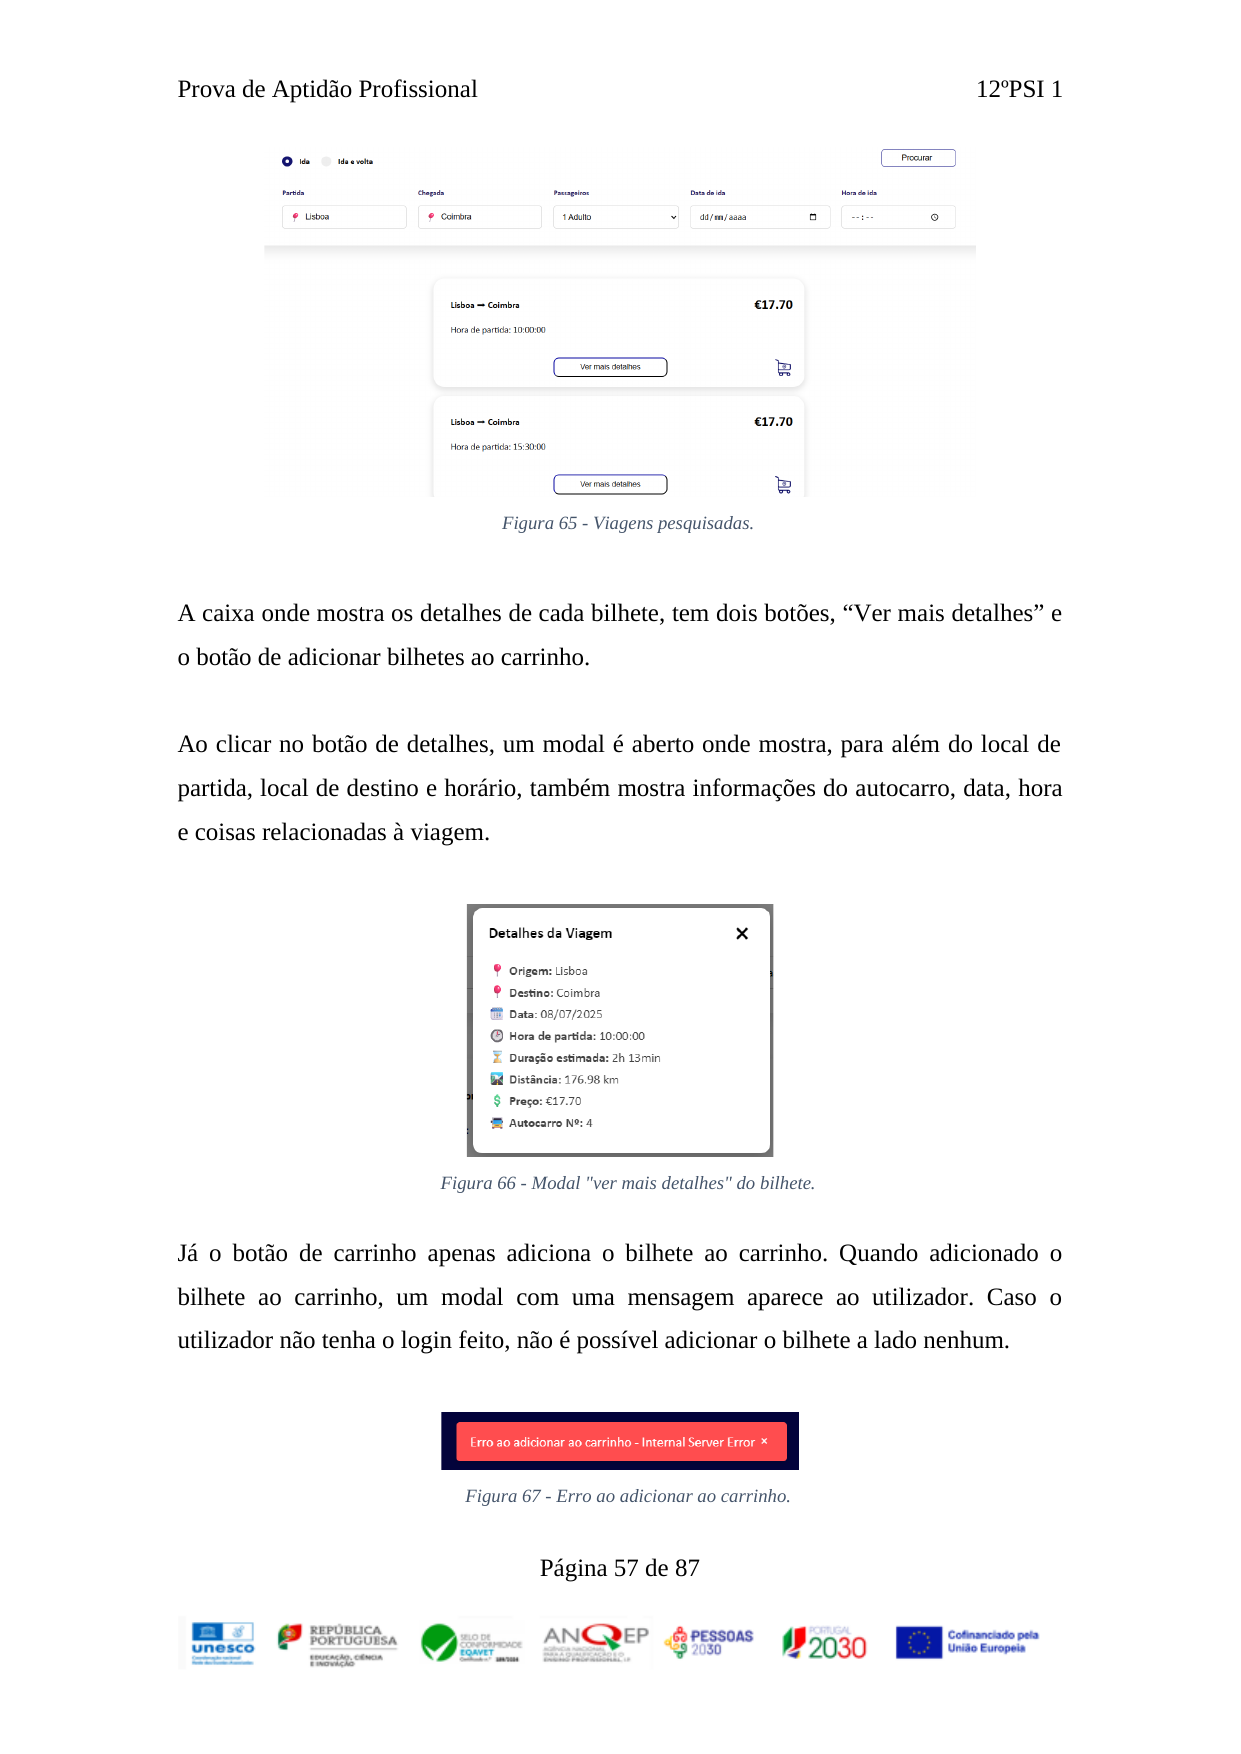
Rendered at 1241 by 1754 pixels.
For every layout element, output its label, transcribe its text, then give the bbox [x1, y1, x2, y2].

picture [441, 1412, 799, 1470]
text A caixa onde mostra os detalhes de cada bilhete, tem dois botões, “Ver mais detalhes” e o botão de adicionar bilhetes ao carrinho. [177, 598, 1063, 671]
picture [177, 1615, 1084, 1677]
text Figura 67 - Erro ao adicionar ao carrinho. [195, 1484, 1063, 1506]
text Ao clicar no botão de detalhes, um modal é aberto onde mostra, para além do local de partida, local de destino e horário, também mostra informações do autocarro, data, hora e coisas relacionadas à viagem. [177, 729, 1063, 846]
text Já o botão de carrinho apenas adiciona o bilhete ao carrinho. Quando adicionado o bilhete ao carrinho, um modal com uma mensagem aparece ao utilizador. Caso o utilizador não tenha o login feito, não é possível adicionar o bilhete a lado nenhum. [177, 1238, 1063, 1354]
picture [466, 904, 774, 1157]
text Figura 66 - Modal "ver mais detalhes" do bilhete. [195, 1172, 1063, 1194]
picture [264, 147, 976, 497]
